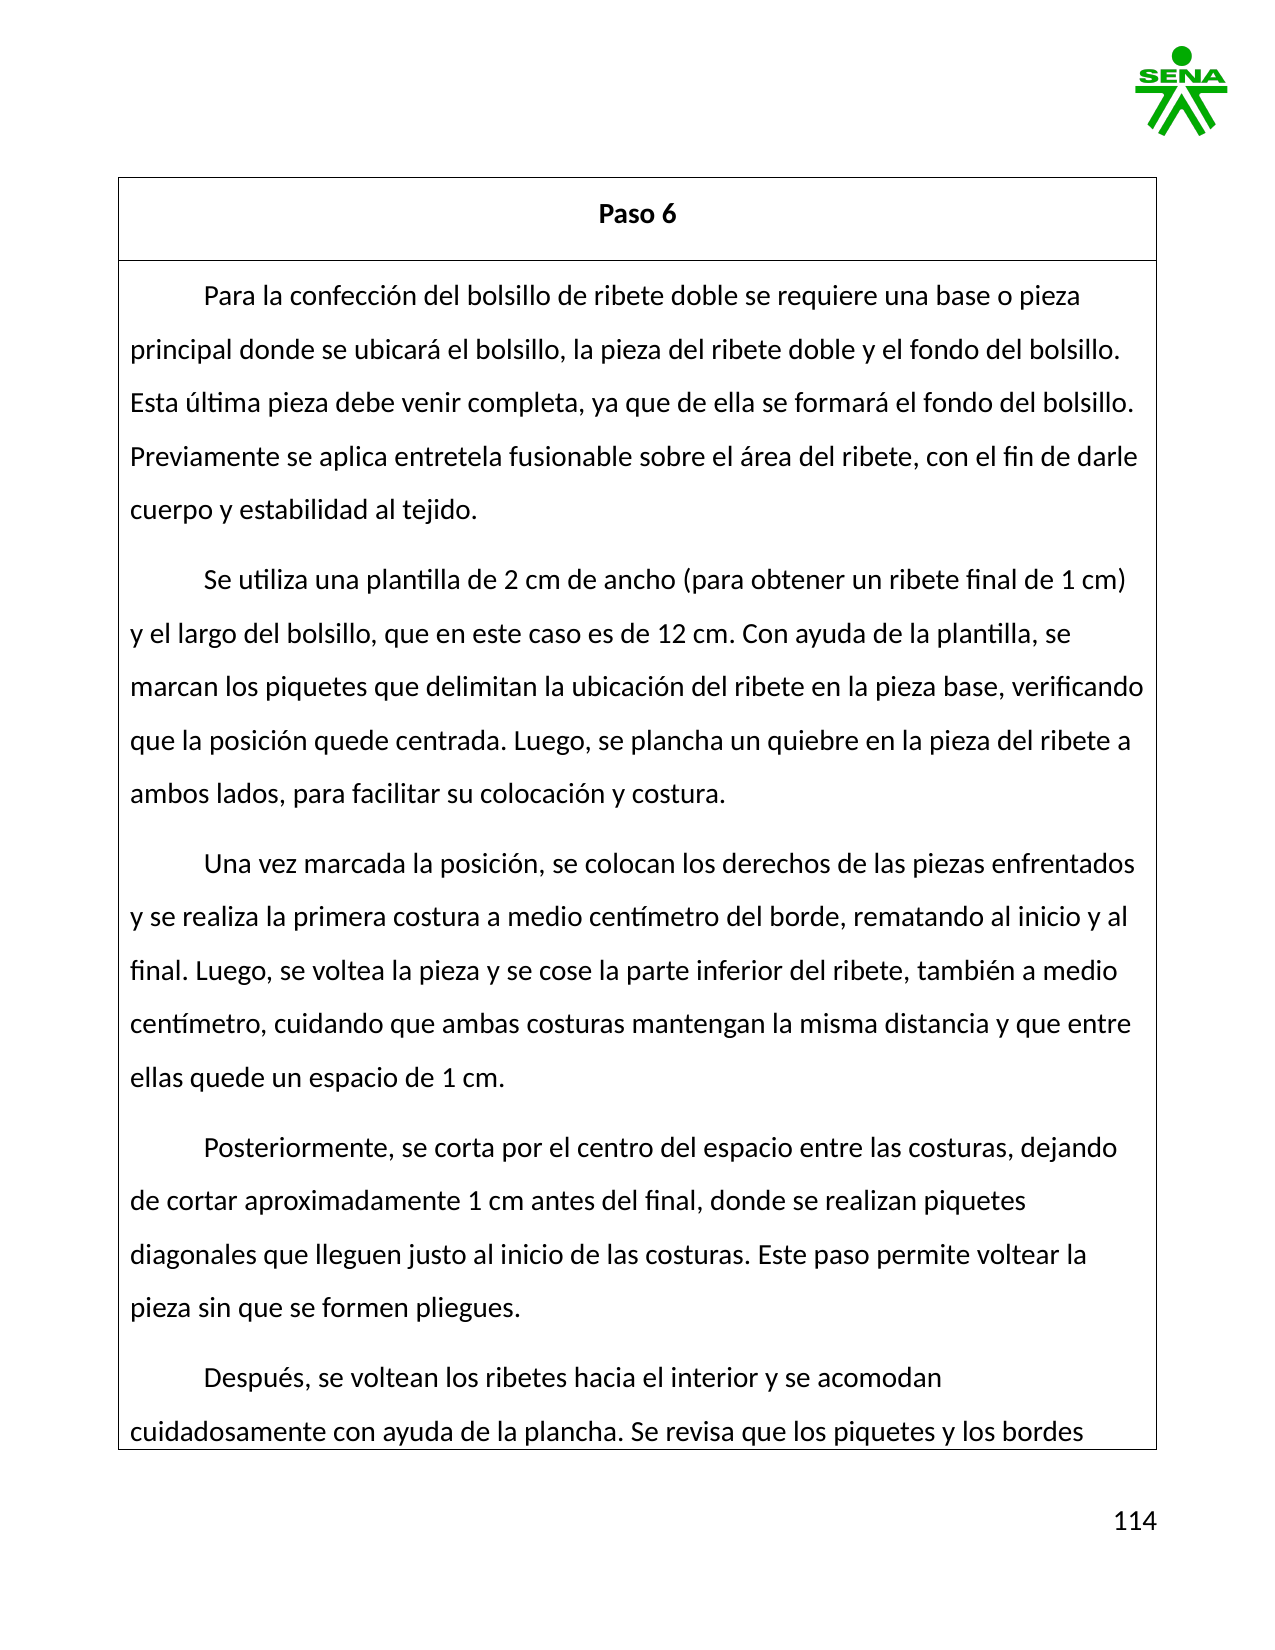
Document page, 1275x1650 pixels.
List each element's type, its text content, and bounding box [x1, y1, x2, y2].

picture [1135, 46, 1228, 136]
table_header Síntesis del video: Operaciones básicas para el manejo en máquina plana una aguja Paso 6 [119, 178, 1156, 260]
